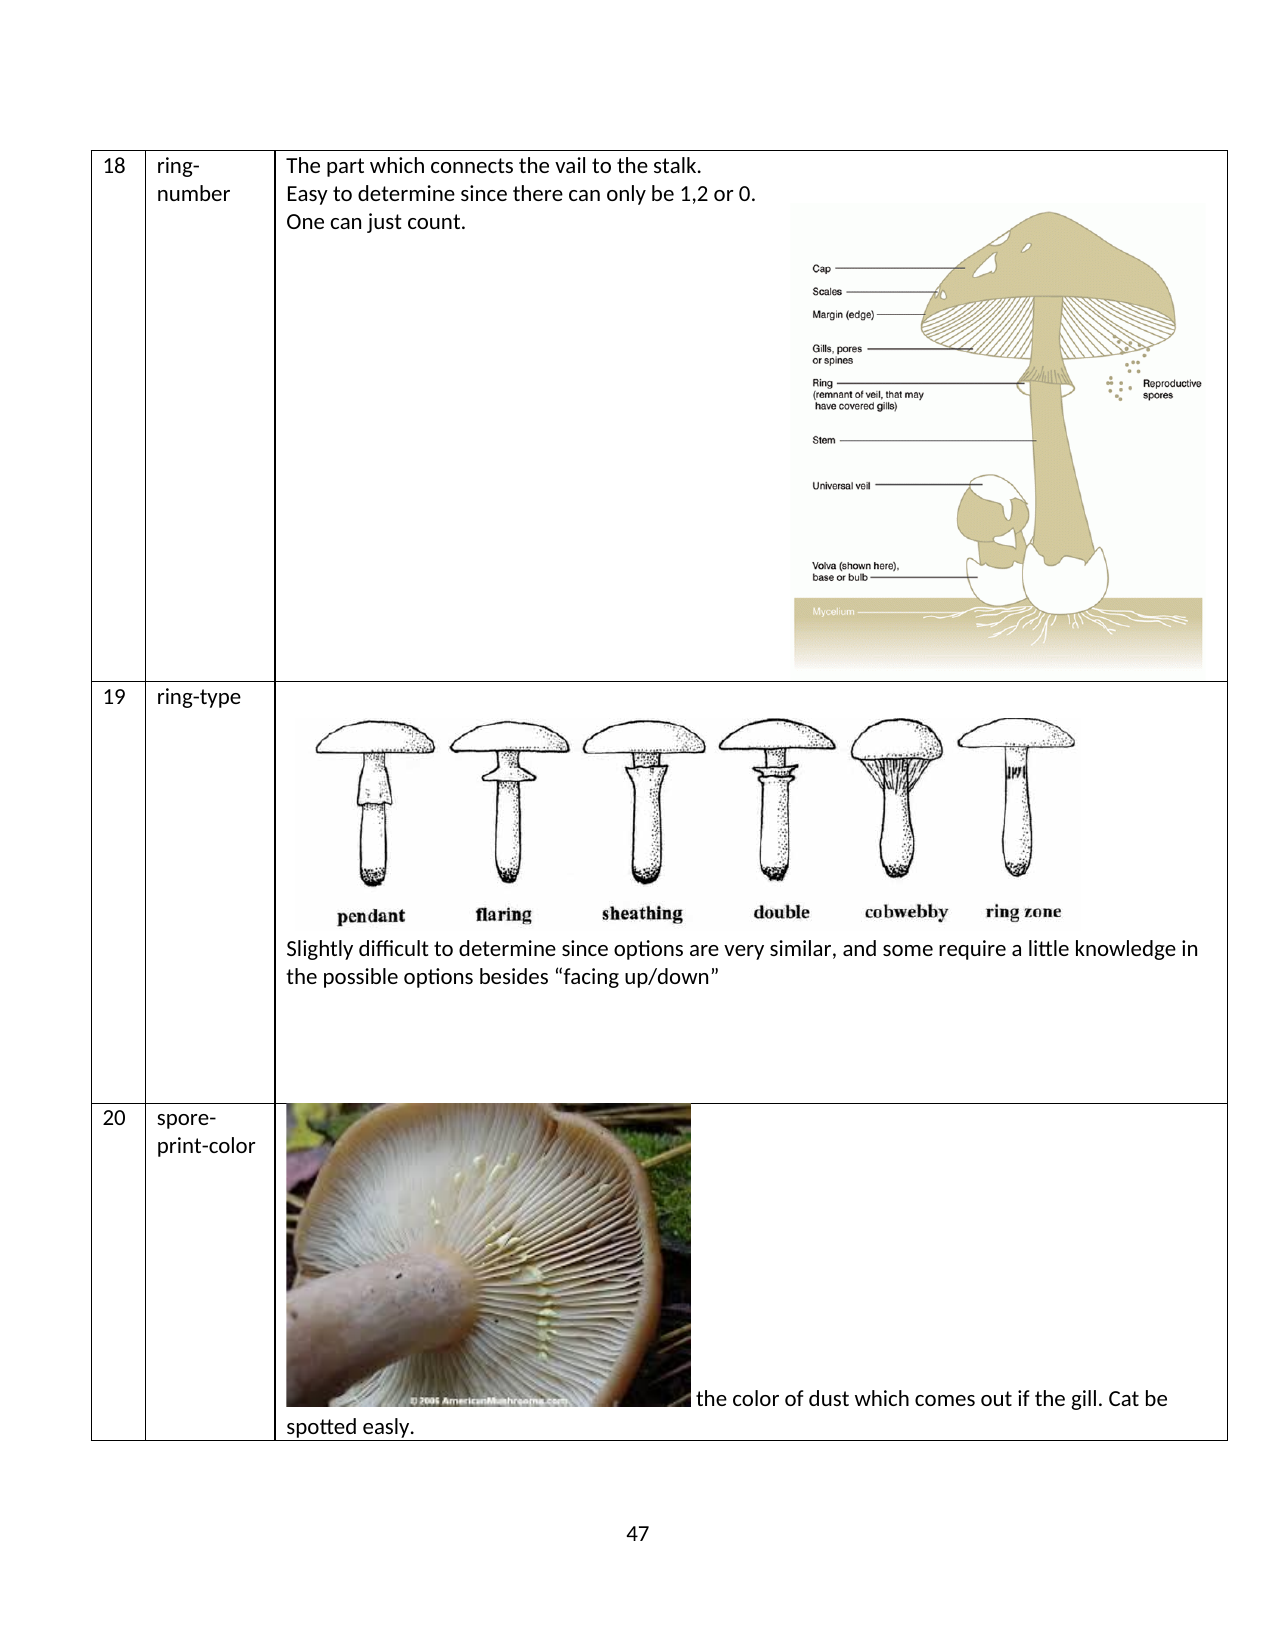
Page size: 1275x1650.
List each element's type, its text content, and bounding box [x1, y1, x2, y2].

table_cell The part which connects the vail to the stalk. Easy to determine since there can only be 1,2 or 0. One can just count. [276, 151, 1227, 681]
table_cell Slightly difficult to determine since options are very similar, and some require a little knowledge in the possible options besides “facing up/down” [276, 682, 1227, 1102]
table_cell 18 [92, 151, 145, 681]
table_cell the color of dust which comes out if the gill. Cat be spotted easly. [276, 1104, 1227, 1440]
picture [790, 203, 1206, 681]
table_cell 20 [92, 1104, 145, 1440]
picture [294, 718, 1081, 931]
table_cell ring-number [146, 151, 274, 681]
table_cell 19 [92, 682, 145, 1102]
table_cell spore-print-color [146, 1104, 274, 1440]
picture [286, 1103, 691, 1407]
table_cell ring-type [146, 682, 274, 1102]
